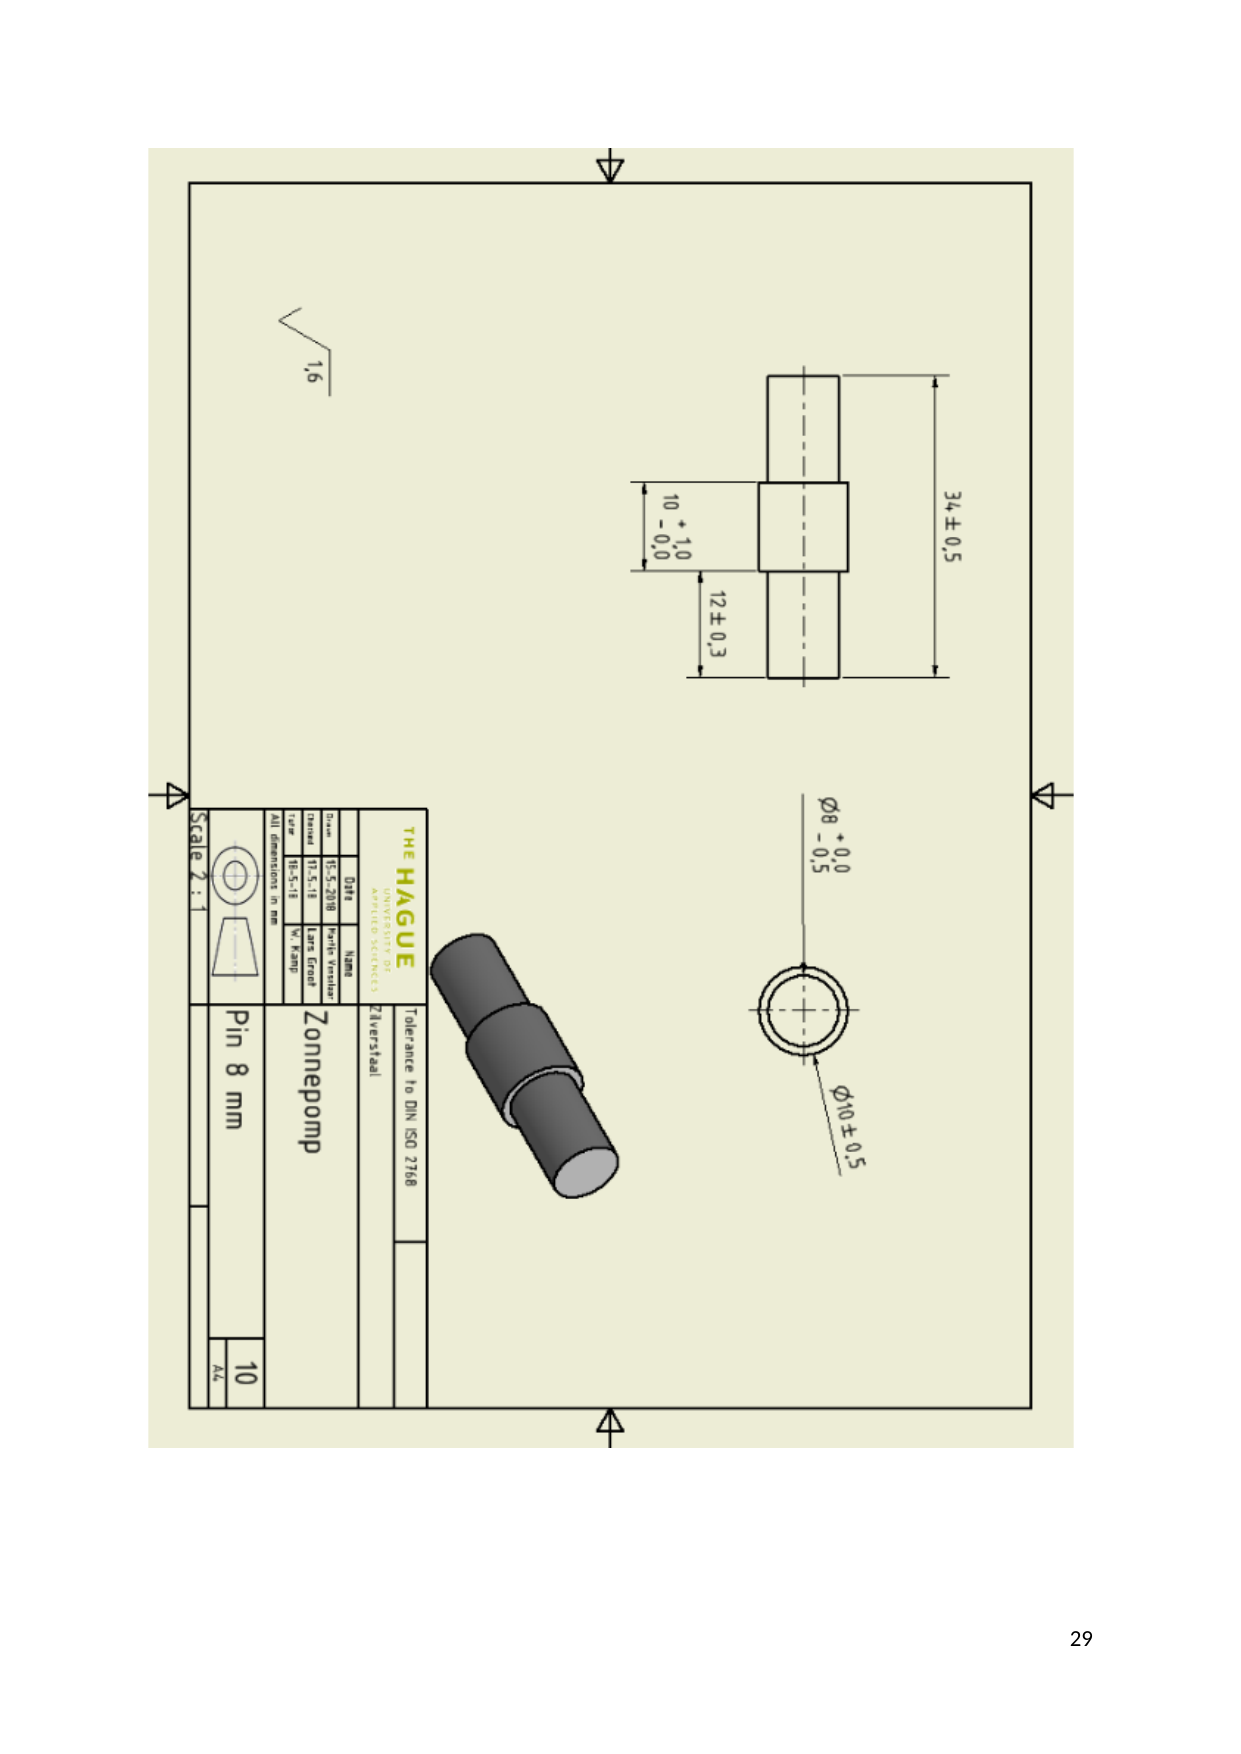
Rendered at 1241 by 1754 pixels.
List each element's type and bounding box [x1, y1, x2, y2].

picture [148, 148, 1074, 1448]
